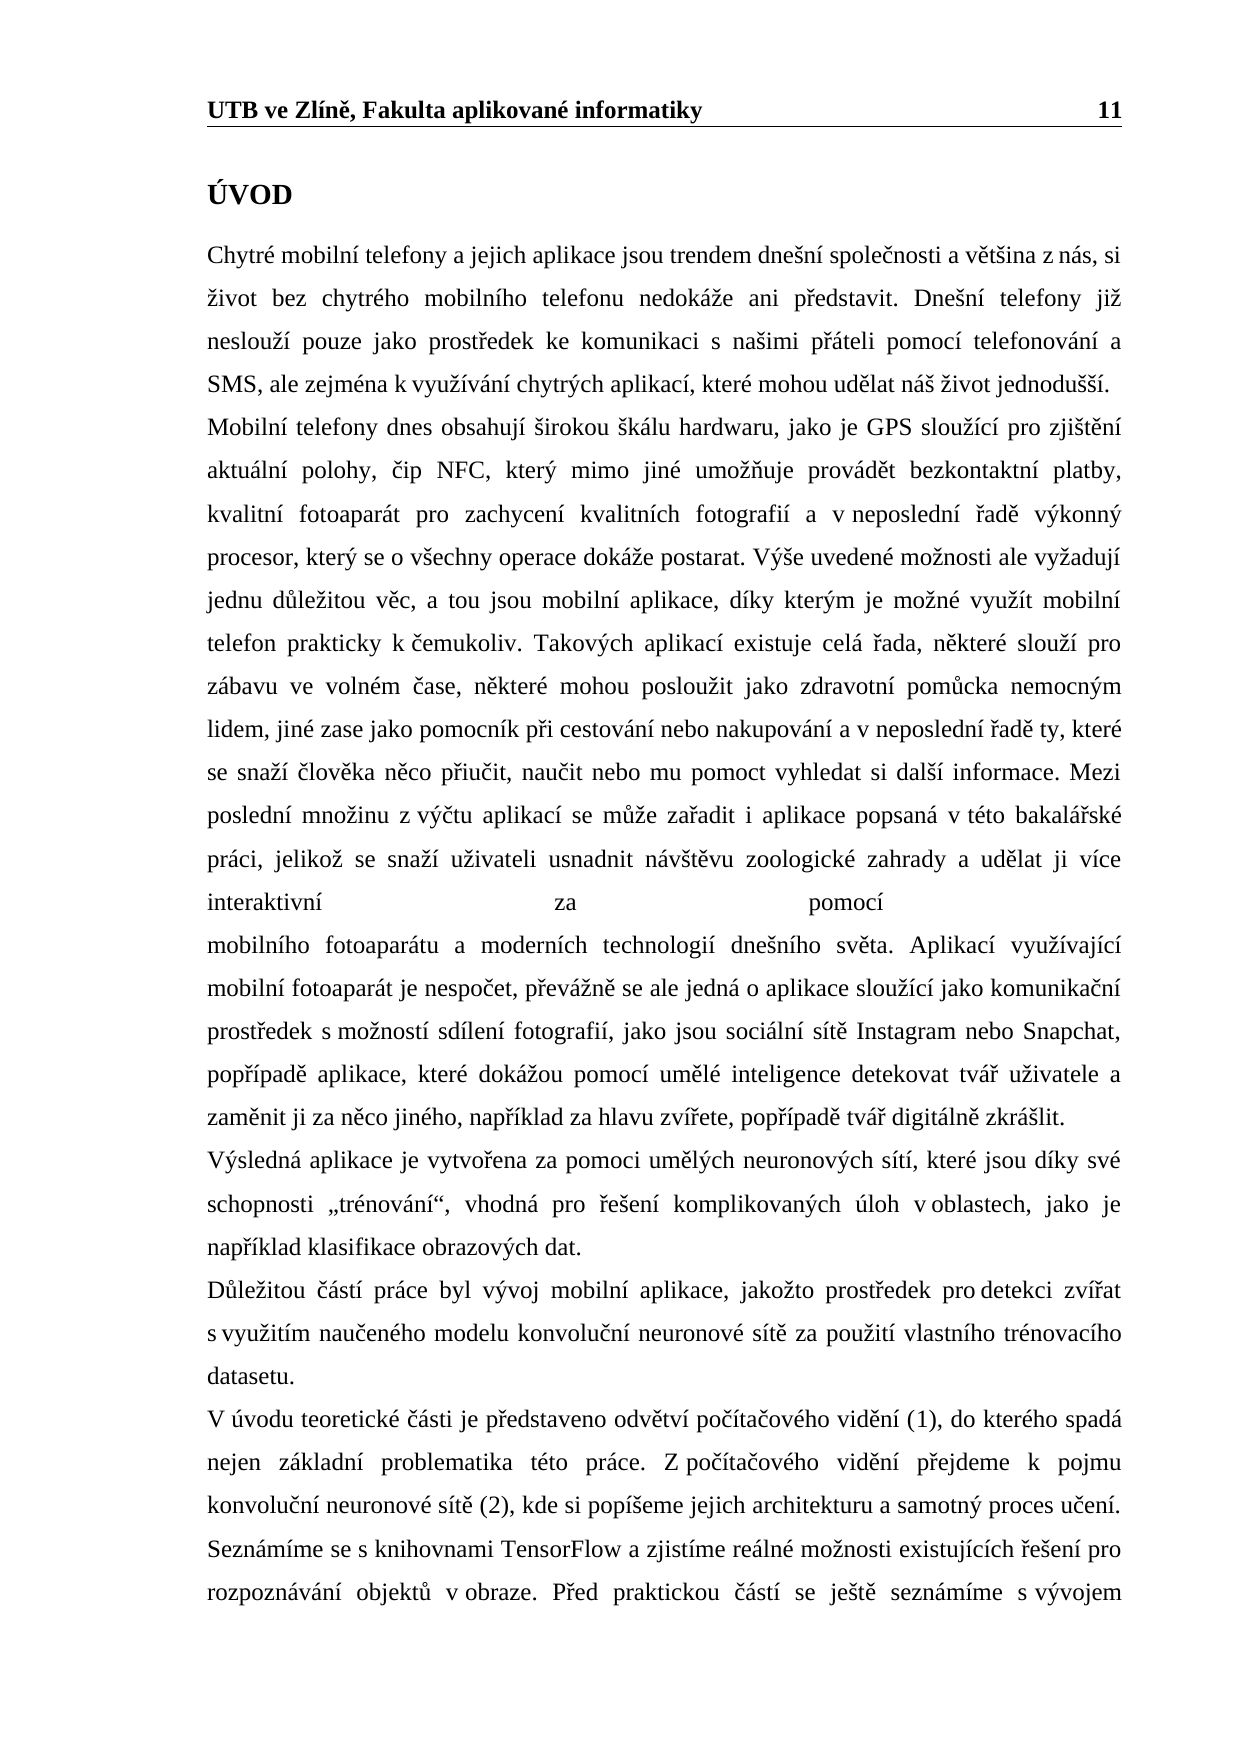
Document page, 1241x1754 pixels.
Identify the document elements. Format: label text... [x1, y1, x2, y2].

text Důležitou částí práce byl vývoj mobilní aplikace, jakožto prostředek pro detekci zvířat s využitím naučeného modelu konvoluční neuronové sítě za použití vlastního trénovacího datasetu. [207, 1275, 1122, 1390]
text Úvod [207, 177, 1122, 211]
text Chytré mobilní telefony a jejich aplikace jsou trendem dnešní společnosti a většina z nás, si život bez chytrého mobilního telefonu nedokáže ani představit. Dnešní telefony již neslouží pouze jako prostředek ke komunikaci s našimi přáteli pomocí telefonování a SMS, ale zejména k využívání chytrých aplikací, které mohou udělat náš život jednodušší. [207, 240, 1122, 398]
text Mobilní telefony dnes obsahují širokou škálu hardwaru, jako je GPS sloužící pro zjištění aktuální polohy, čip NFC, který mimo jiné umožňuje provádět bezkontaktní platby, kvalitní fotoaparát pro zachycení kvalitních fotografií a v neposlední řadě výkonný procesor, který se o všechny operace dokáže postarat. Výše uvedené možnosti ale vyžadují jednu důležitou věc, a tou jsou mobilní aplikace, díky kterým je možné využít mobilní telefon prakticky k čemukoliv. Takových aplikací existuje celá řada, některé slouží pro zábavu ve volném čase, některé mohou posloužit jako zdravotní pomůcka nemocným lidem, jiné zase jako pomocník při cestování nebo nakupování a v neposlední řadě ty, které se snaží člověka něco přiučit, naučit nebo mu pomoct vyhledat si další informace. Mezi poslední množinu z výčtu aplikací se může zařadit i aplikace popsaná v této bakalářské práci, jelikož se snaží uživateli usnadnit návštěvu zoologické zahrady a udělat ji více interaktivní za pomocí mobilního fotoaparátu a moderních technologií dnešního světa. Aplikací využívající mobilní fotoaparát je nespočet, převážně se ale jedná o aplikace sloužící jako komunikační prostředek s možností sdílení fotografií, jako jsou sociální sítě Instagram nebo Snapchat, popřípadě aplikace, které dokážou pomocí umělé inteligence detekovat tvář uživatele a zaměnit ji za něco jiného, například za hlavu zvířete, popřípadě tvář digitálně zkrášlit. [207, 412, 1122, 1131]
text Výsledná aplikace je vytvořena za pomoci umělých neuronových sítí, které jsou díky své schopnosti „trénování“, vhodná pro řešení komplikovaných úloh v oblastech, jako je například klasifikace obrazových dat. [207, 1146, 1122, 1261]
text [207, 1404, 1122, 1606]
